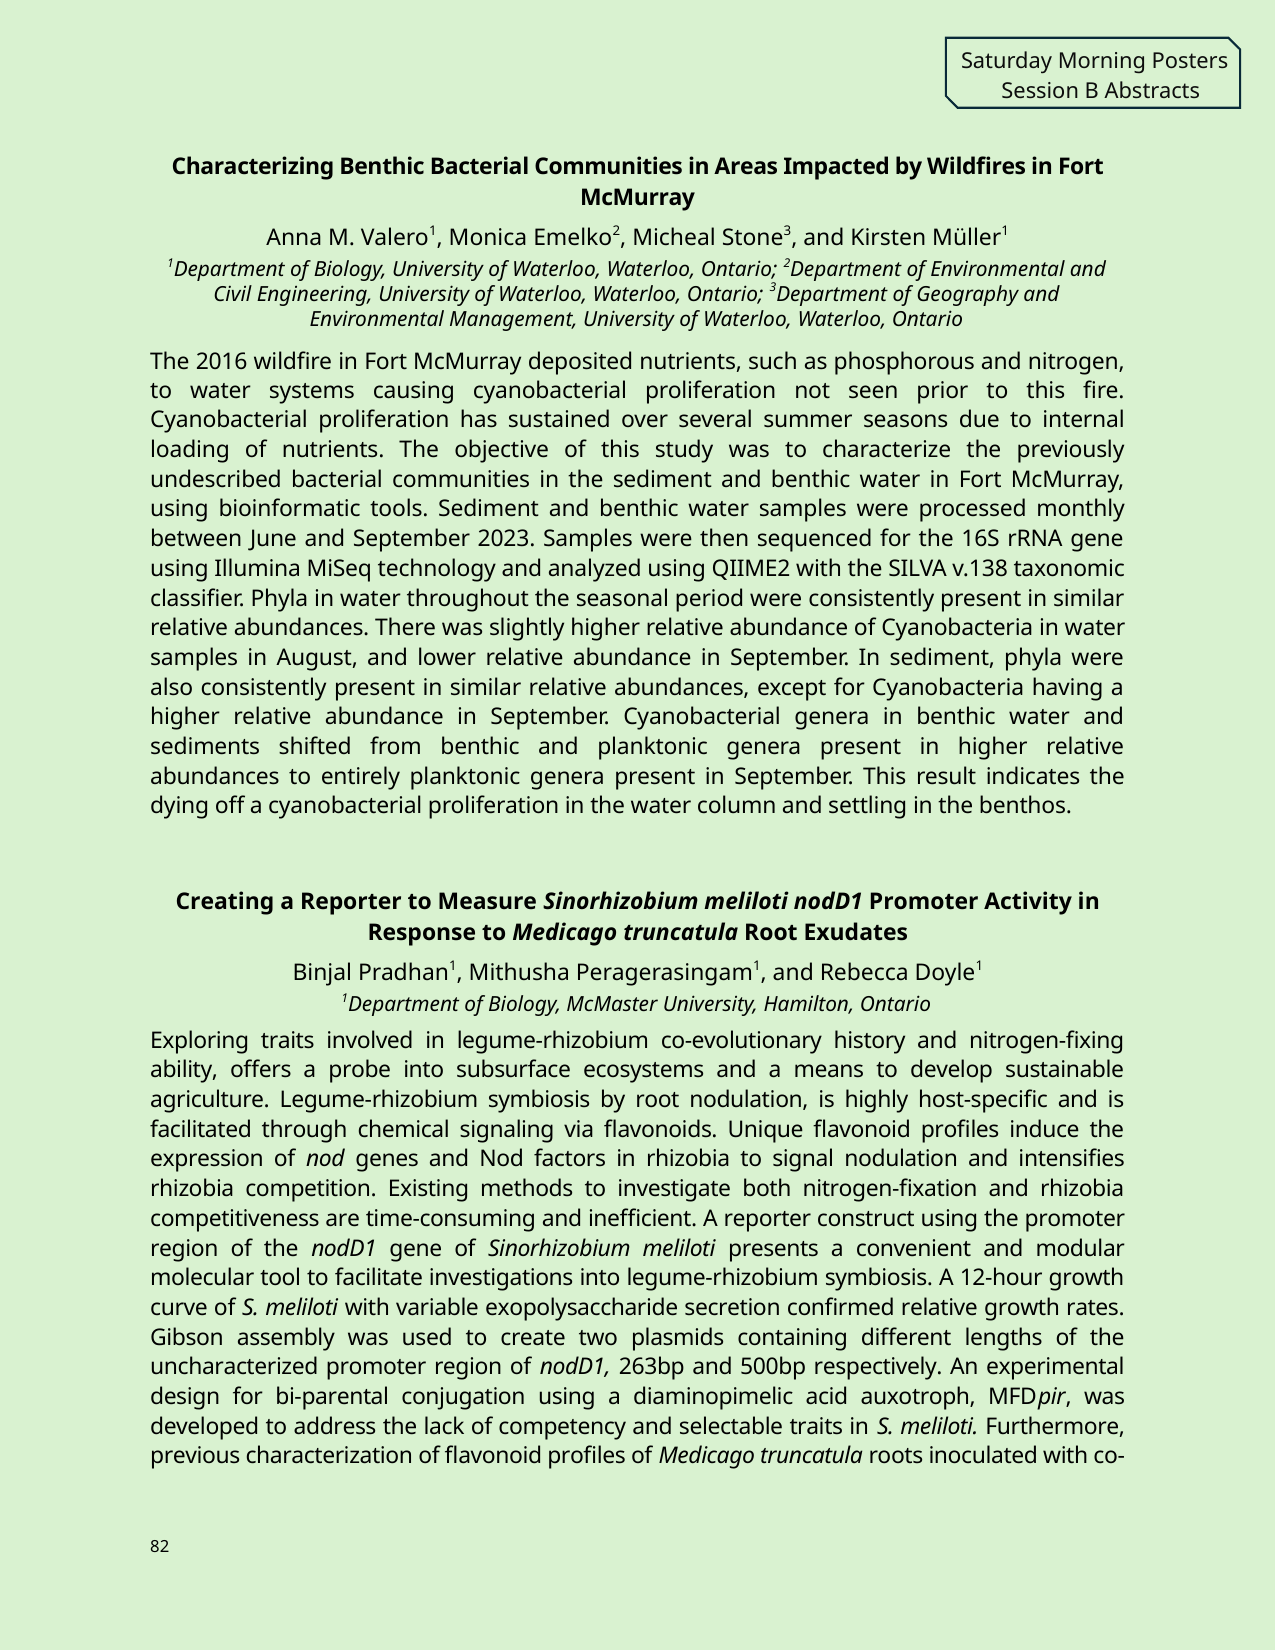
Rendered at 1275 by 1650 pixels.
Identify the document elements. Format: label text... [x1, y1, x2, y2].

title Creating a Reporter to Measure Sinorhizobium meliloti nodD1 Promoter Activity in Response to Medicago truncatula Root Exudates [150, 885, 1125, 948]
list Anna M. Valero1, Monica Emelko2, Micheal Stone3, and Kirsten Müller1 [150, 221, 1125, 252]
list Binjal Pradhan1, Mithusha Peragerasingam1, and Rebecca Doyle1 [150, 956, 1125, 987]
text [150, 1025, 1125, 1471]
text The 2016 wildfire in Fort McMurray deposited nutrients, such as phosphorous and nitrogen, to water systems causing cyanobacterial proliferation not seen prior to this fire. Cyanobacterial proliferation has sustained over several summer seasons due to internal loading of nutrients. The objective of this study was to characterize the previously undescribed bacterial communities in the sediment and benthic water in Fort McMurray, using bioinformatic tools. Sediment and benthic water samples were processed monthly between June and September 2023. Samples were then sequenced for the 16S rRNA gene using Illumina MiSeq technology and analyzed using QIIME2 with the SILVA v.138 taxonomic classifier. Phyla in water throughout the seasonal period were consistently present in similar relative abundances. There was slightly higher relative abundance of Cyanobacteria in water samples in August, and lower relative abundance in September. In sediment, phyla were also consistently present in similar relative abundances, except for Cyanobacteria having a higher relative abundance in September. Cyanobacterial genera in benthic water and sediments shifted from benthic and planktonic genera present in higher relative abundances to entirely planktonic genera present in September. This result indicates the dying off a cyanobacterial proliferation in the water column and settling in the benthos. [150, 346, 1125, 821]
text 1Department of Biology, McMaster University, Hamilton, Ontario [150, 991, 1125, 1017]
title Characterizing Benthic Bacterial Communities in Areas Impacted by Wildfires in Fort McMurray [150, 150, 1125, 212]
text 1Department of Biology, University of Waterloo, Waterloo, Ontario; 2Department of Environmental and Civil Engineering, University of Waterloo, Waterloo, Ontario; 3Department of Geography and Environmental Management, University of Waterloo, Waterloo, Ontario [150, 256, 1125, 333]
